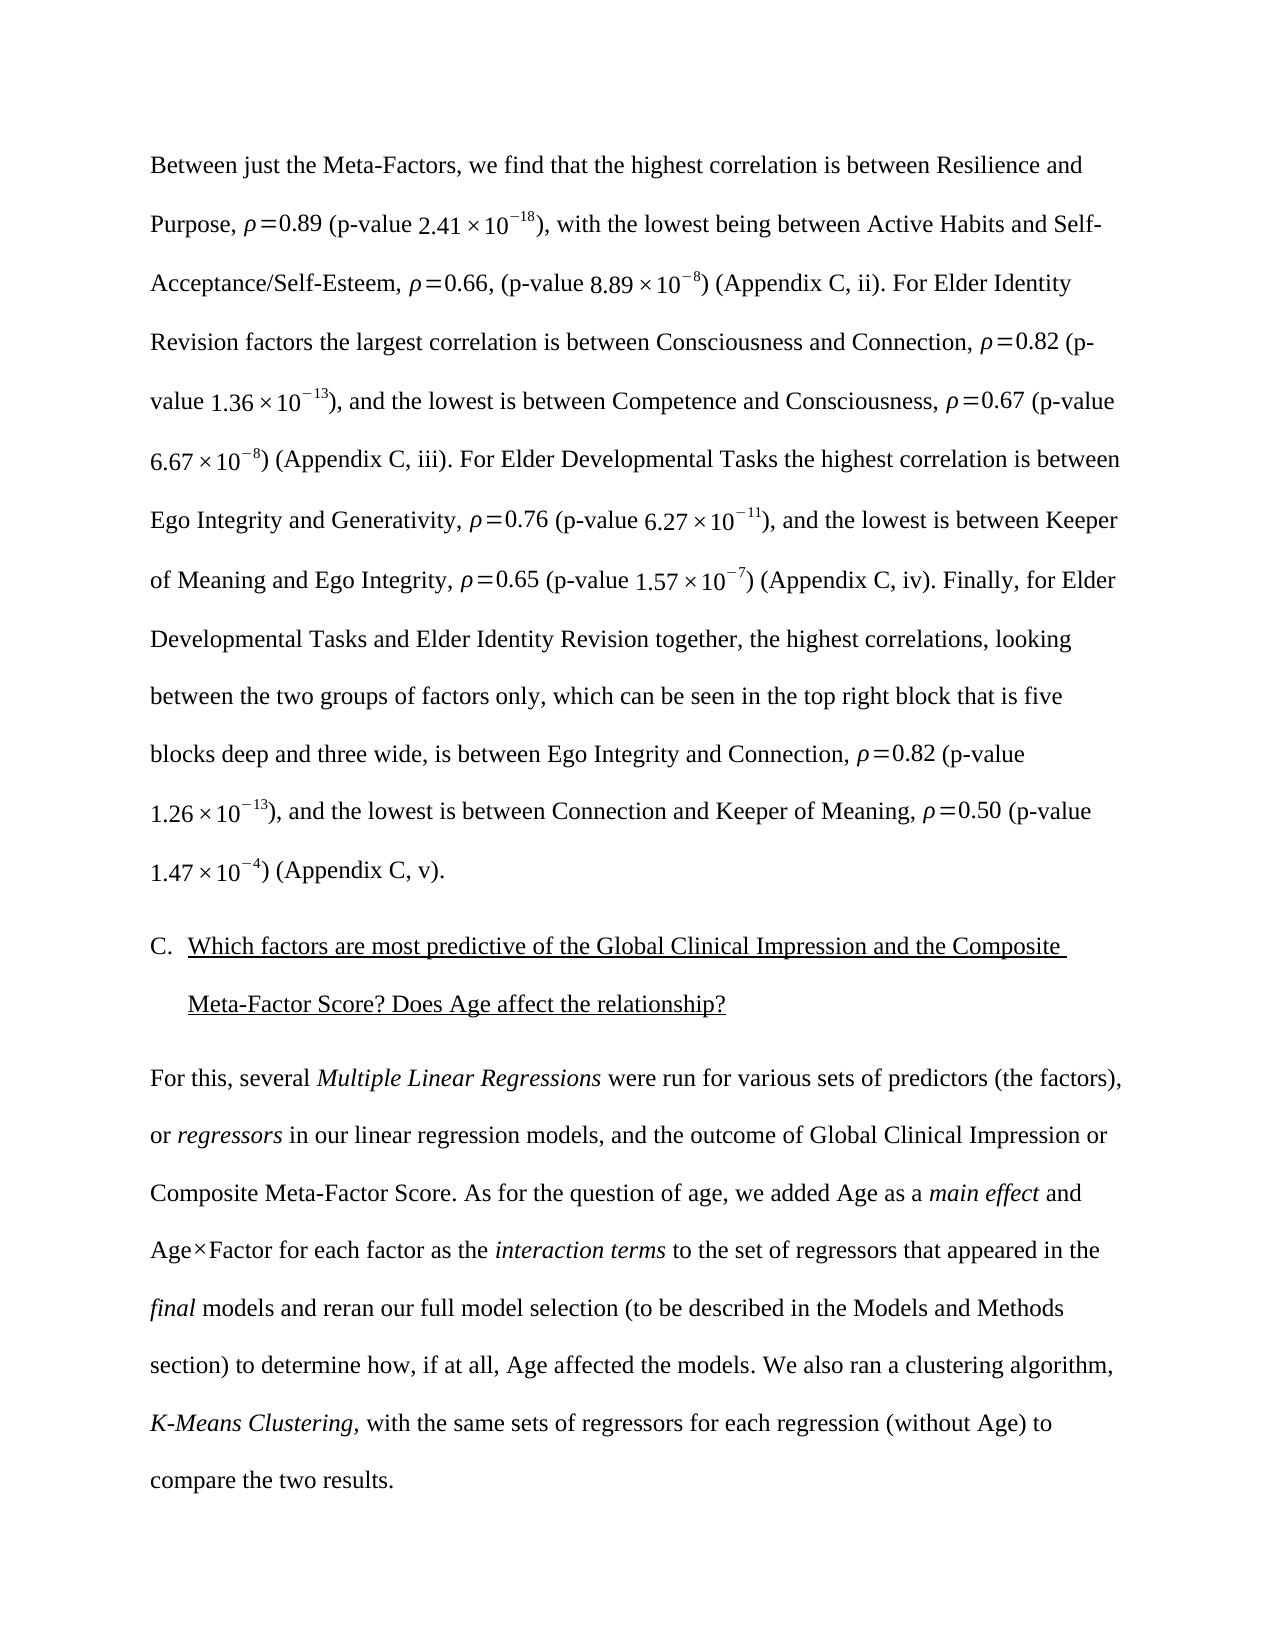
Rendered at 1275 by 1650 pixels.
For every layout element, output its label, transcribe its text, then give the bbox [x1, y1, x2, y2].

text Between just the Meta-Factors, we find that the highest correlation is between Resilience and Purpose, (p-value ), with the lowest being between Active Habits and Self-Acceptance/Self-Esteem, , (p-value ) (Appendix C, ii). For Elder Identity Revision factors the largest correlation is between Consciousness and Connection, (p-value ), and the lowest is between Competence and Consciousness, (p-value ) (Appendix C, iii). For Elder Developmental Tasks the highest correlation is between Ego Integrity and Generativity, (p-value ), and the lowest is between Keeper of Meaning and Ego Integrity, (p-value ) (Appendix C, iv). Finally, for Elder Developmental Tasks and Elder Identity Revision together, the highest correlations, looking between the two groups of factors only, which can be seen in the top right block that is five blocks deep and three wide, is between Ego Integrity and Connection, (p-value ), and the lowest is between Connection and Keeper of Meaning, (p-value ) (Appendix C, v). [150, 150, 1125, 886]
list Which factors are most predictive of the Global Clinical Impression and the Composite Meta-Factor Score? Does Age affect the relationship? [150, 931, 1125, 1017]
text For this, several Multiple Linear Regressions were run for various sets of predictors (the factors), or regressors in our linear regression models, and the outcome of Global Clinical Impression or Composite Meta-Factor Score. As for the question of age, we added Age as a main effect and AgeFactor for each factor as the interaction terms to the set of regressors that appeared in the final models and reran our full model selection (to be described in the Models and Methods section) to determine how, if at all, Age affected the models. We also ran a clustering algorithm, K-Means Clustering, with the same sets of regressors for each regression (without Age) to compare the two results. [150, 1063, 1125, 1494]
